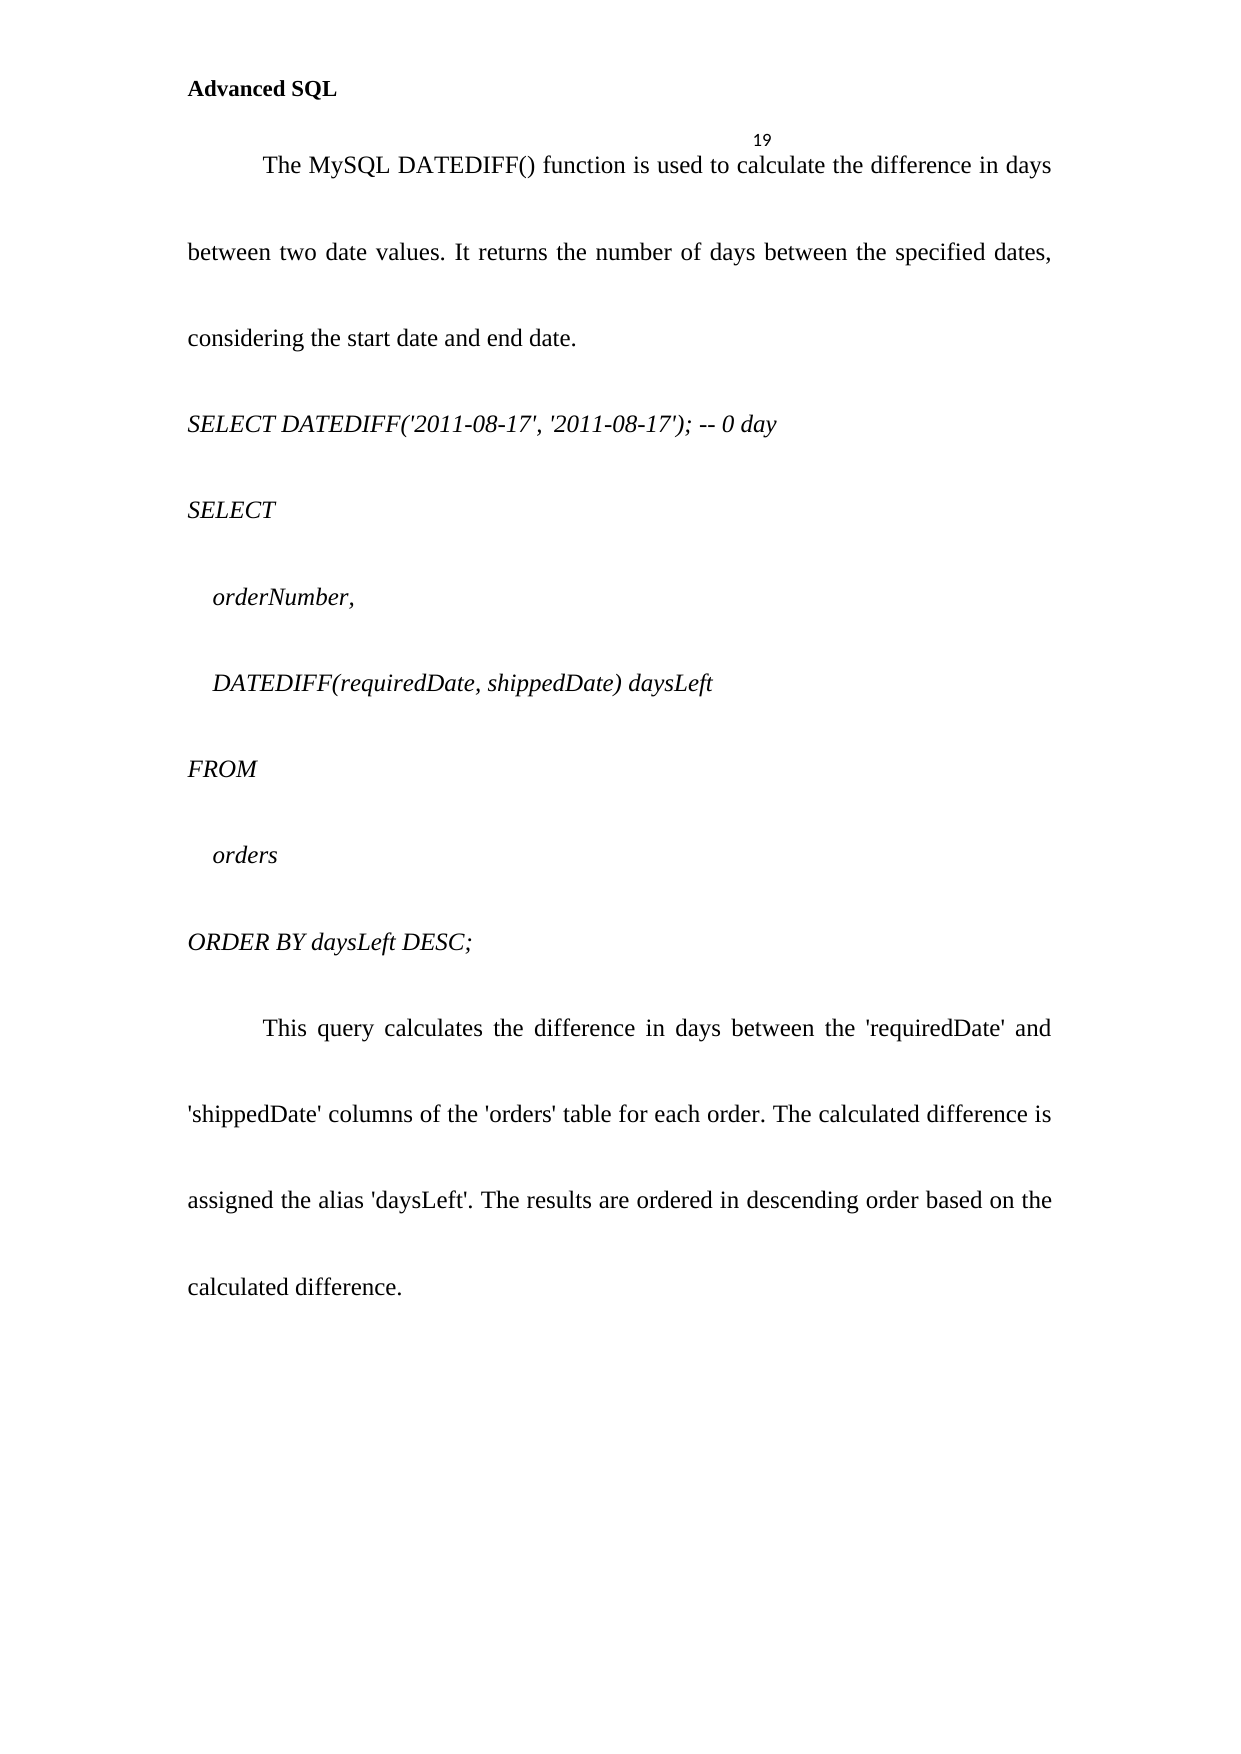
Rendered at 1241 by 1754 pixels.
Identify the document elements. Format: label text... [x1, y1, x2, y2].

list orderNumber, [187, 582, 1053, 611]
list This query calculates the difference in days between the 'requiredDate' and 'shippedDate' columns of the 'orders' table for each order. The calculated difference is assigned the alias 'daysLeft'. The results are ordered in descending order based on the calculated difference. [187, 1013, 1053, 1301]
list FROM [187, 754, 1053, 783]
list ORDER BY daysLeft DESC; [187, 927, 1053, 956]
list SELECT DATEDIFF('2011-08-17', '2011-08-17'); -- 0 day [187, 409, 1053, 438]
list orders [187, 841, 1053, 869]
list SELECT [187, 496, 1053, 524]
list DATEDIFF(requiredDate, shippedDate) daysLeft [187, 668, 1053, 697]
list The MySQL DATEDIFF() function is used to calculate the difference in days between two date values. It returns the number of days between the specified dates, considering the start date and end date. [187, 151, 1053, 352]
